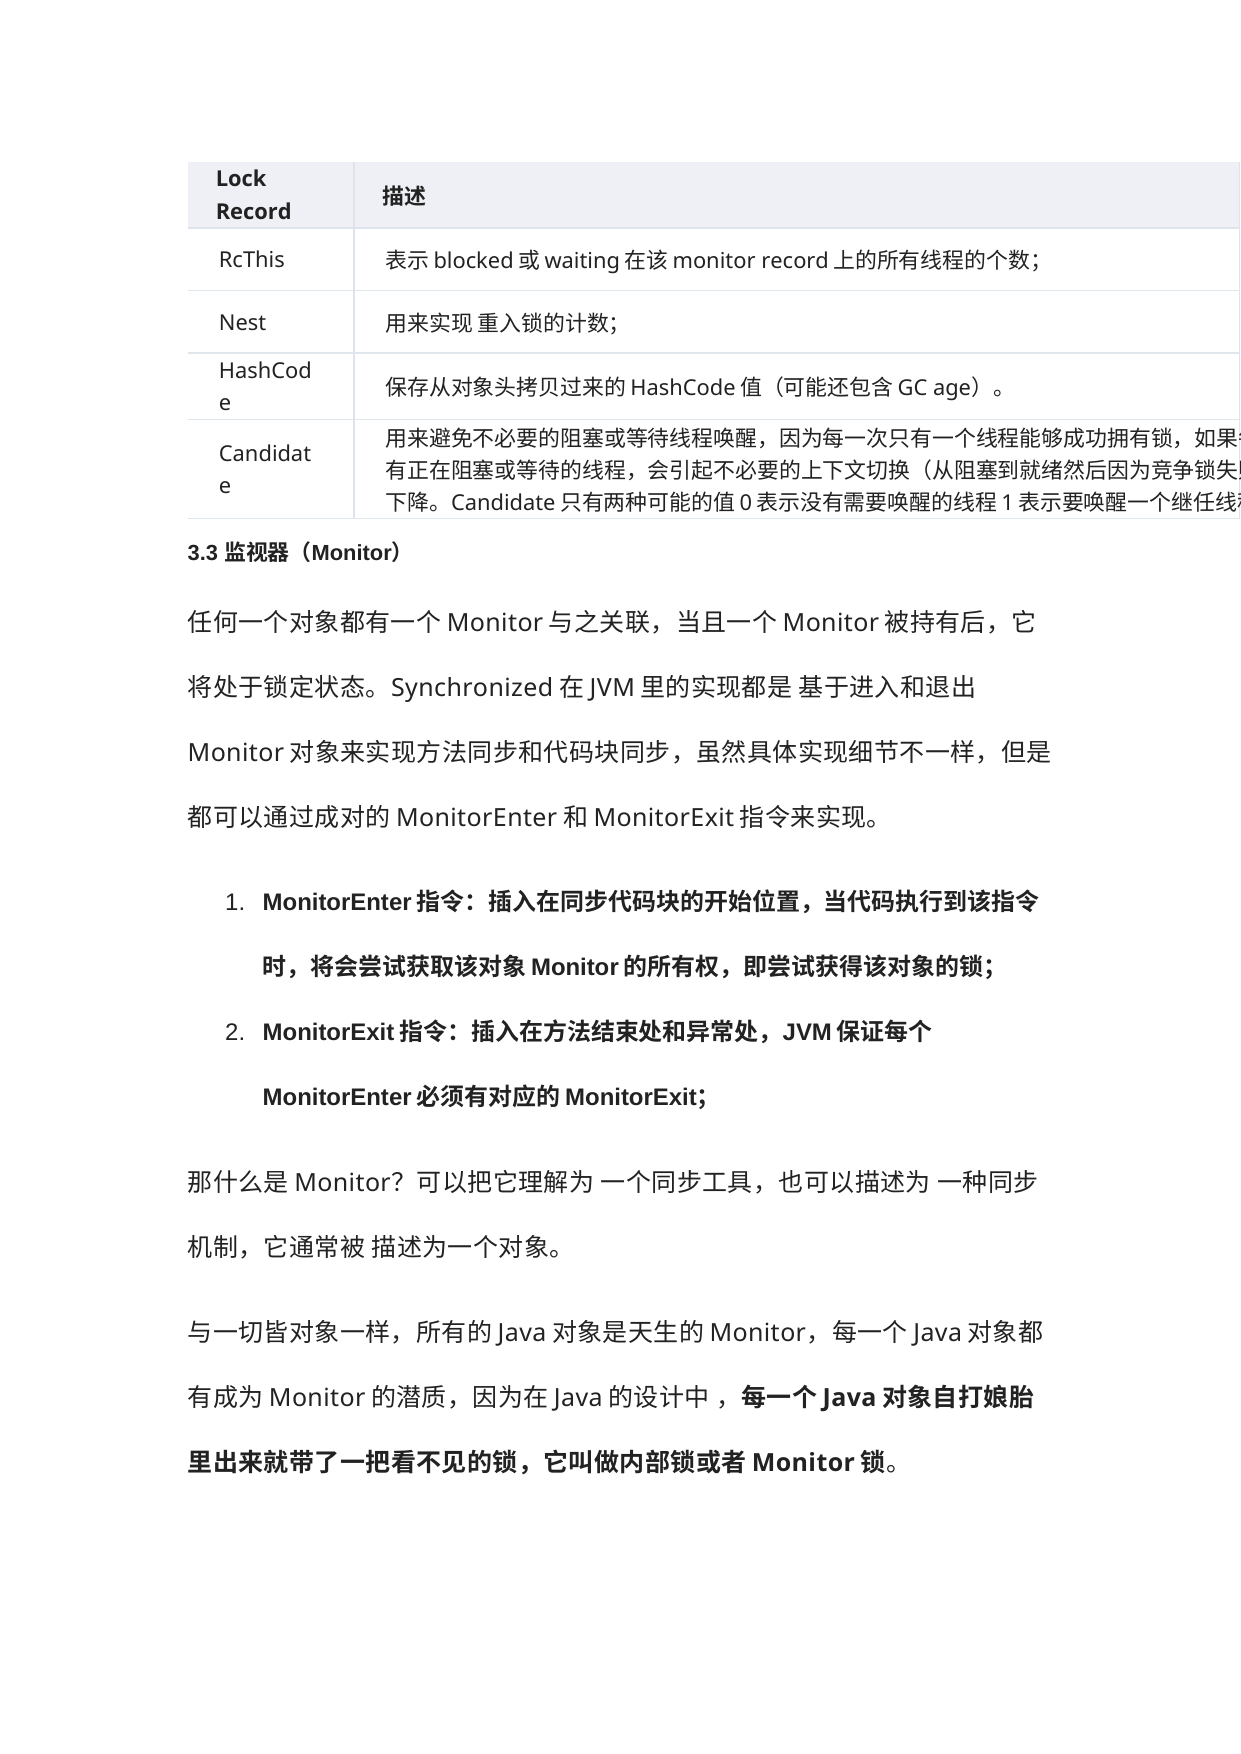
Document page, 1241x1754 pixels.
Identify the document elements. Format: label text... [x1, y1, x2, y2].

table_header Lock Record [188, 162, 353, 227]
table_cell Nest [188, 291, 353, 352]
text 与一切皆对象一样，所有的Java对象是天生的Monitor，每一个Java对象都有成为Monitor的潜质，因为在Java的设计中 ，每一个Java对象自打娘胎里出来就带了一把看不见的锁，它叫做内部锁或者Monitor锁。 [187, 1298, 1053, 1493]
table_cell 保存从对象头拷贝过来的HashCode值（可能还包含GC age）。 [355, 354, 1239, 418]
list MonitorEnter指令：插入在同步代码块的开始位置，当代码执行到该指令时，将会尝试获取该对象Monitor的所有权，即尝试获得该对象的锁； [225, 868, 1053, 998]
text 那什么是Monitor？可以把它理解为 一个同步工具，也可以描述为 一种同步机制，它通常被 描述为一个对象。 [187, 1148, 1053, 1278]
table_cell RcThis [188, 229, 353, 289]
text 任何一个对象都有一个Monitor与之关联，当且一个Monitor被持有后，它将处于锁定状态。Synchronized在JVM里的实现都是 基于进入和退出Monitor对象来实现方法同步和代码块同步，虽然具体实现细节不一样，但是都可以通过成对的MonitorEnter和MonitorExit指令来实现。 [187, 588, 1053, 848]
list MonitorExit指令：插入在方法结束处和异常处，JVM保证每个MonitorEnter必须有对应的MonitorExit； [225, 998, 1053, 1128]
table_cell 用来避免不必要的阻塞或等待线程唤醒，因为每一次只有一个线程能够成功拥有锁，如果每次前一个释放锁的线程唤醒所有正在阻塞或等待的线程，会引起不必要的上下文切换（从阻塞到就绪然后因为竞争锁失败又被阻塞）从而导致性能严重下降。Candidate只有两种可能的值0表示没有需要唤醒的线程1表示要唤醒一个继任线程来竞争锁。 [355, 420, 1239, 518]
table_cell Candidate [188, 420, 353, 518]
table_cell HashCode [188, 354, 353, 418]
table_cell 用来实现 重入锁的计数； [355, 291, 1239, 352]
text 3.3 监视器（Monitor） [187, 535, 1053, 567]
table_cell 表示blocked或waiting在该monitor record上的所有线程的个数； [355, 229, 1239, 289]
table_header 描述 [355, 162, 1239, 227]
